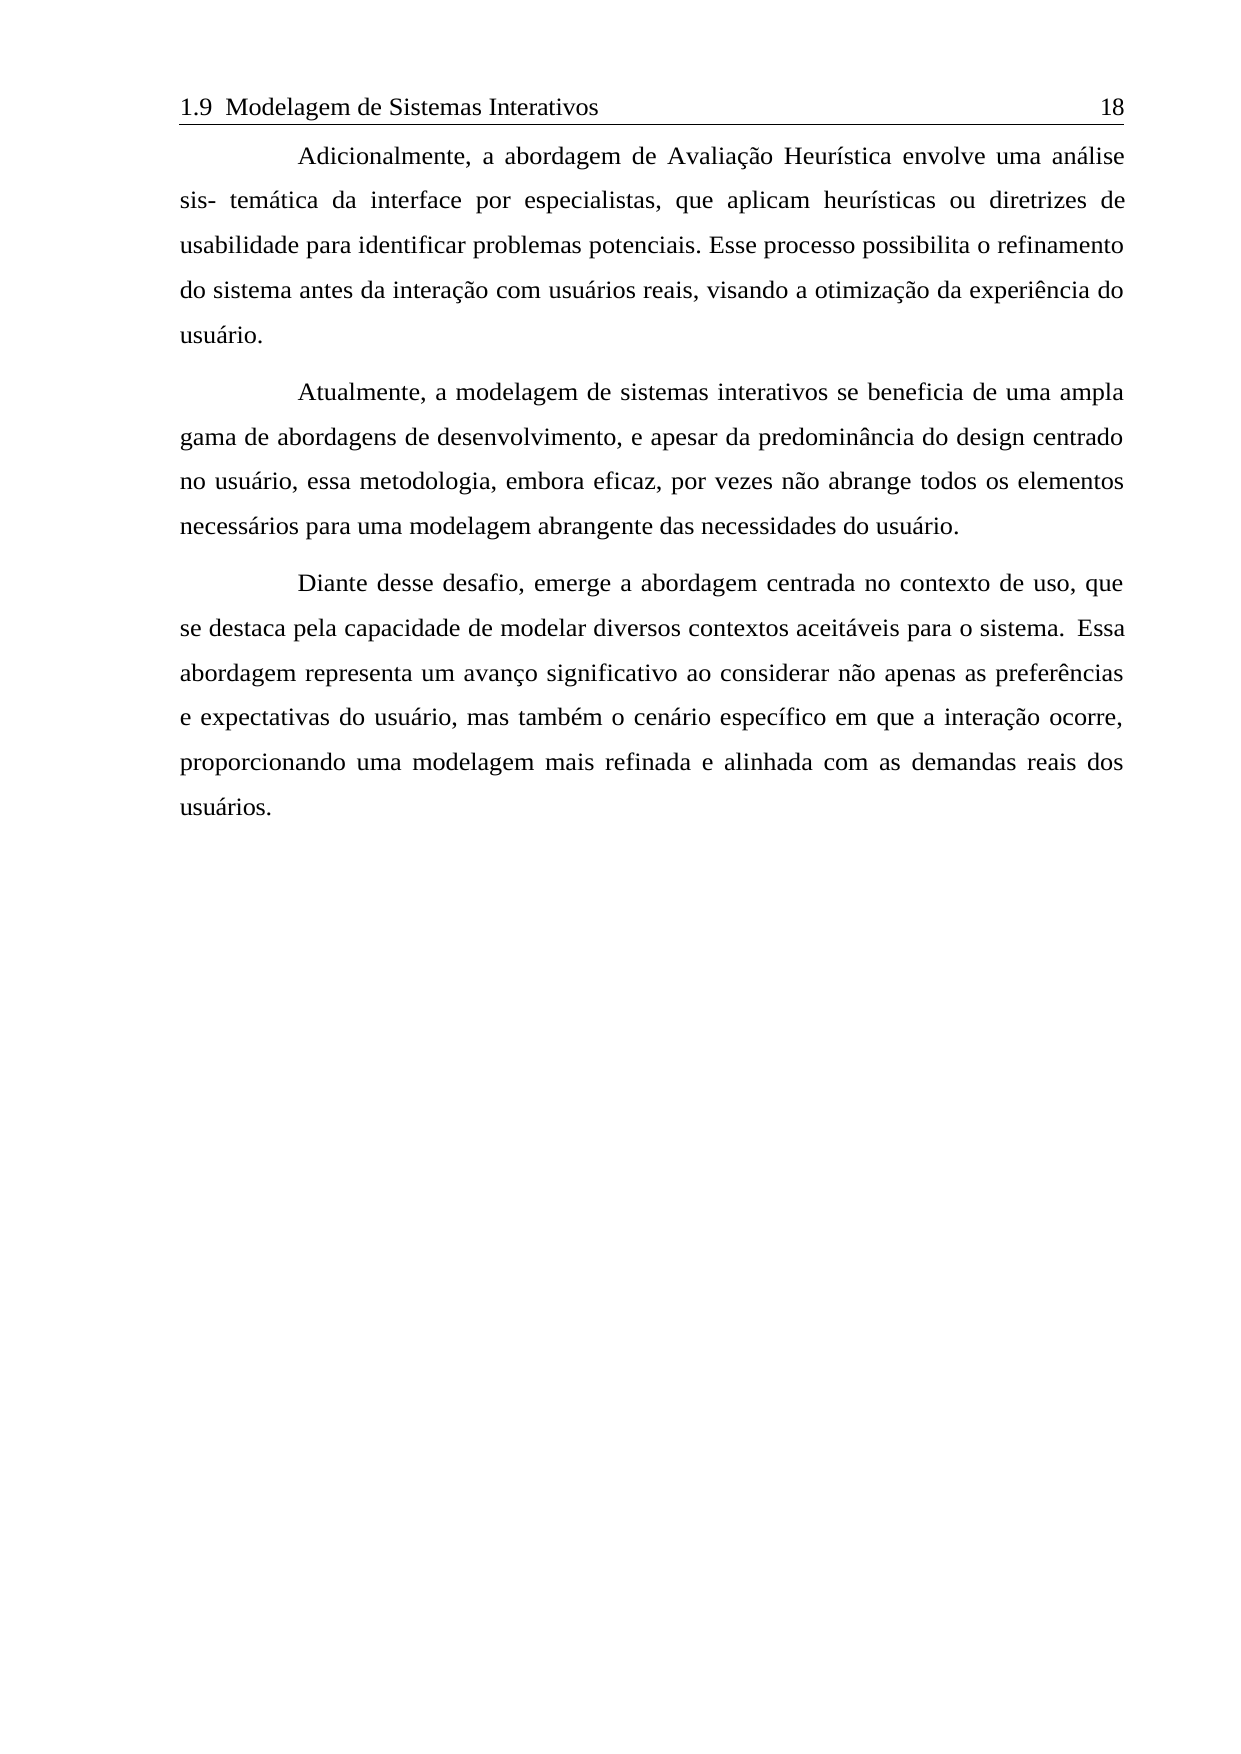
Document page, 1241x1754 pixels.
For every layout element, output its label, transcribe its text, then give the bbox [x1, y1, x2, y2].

text Diante desse desafio, emerge a abordagem centrada no contexto de uso, que se destaca pela capacidade de modelar diversos contextos aceitáveis para o sistema. Essa abordagem representa um avanço significativo ao considerar não apenas as preferências e expectativas do usuário, mas também o cenário específico em que a interação ocorre, proporcionando uma modelagem mais refinada e alinhada com as demandas reais dos usuários. [179, 568, 1125, 821]
text Atualmente, a modelagem de sistemas interativos se beneficia de uma ampla gama de abordagens de desenvolvimento, e apesar da predominância do design centrado no usuário, essa metodologia, embora eficaz, por vezes não abrange todos os elementos necessários para uma modelagem abrangente das necessidades do usuário. [179, 377, 1125, 540]
text Adicionalmente, a abordagem de Avaliação Heurística envolve uma análise sis- temática da interface por especialistas, que aplicam heurísticas ou diretrizes de usabilidade para identificar problemas potenciais. Esse processo possibilita o refinamento do sistema antes da interação com usuários reais, visando a otimização da experiência do usuário. [179, 141, 1125, 349]
